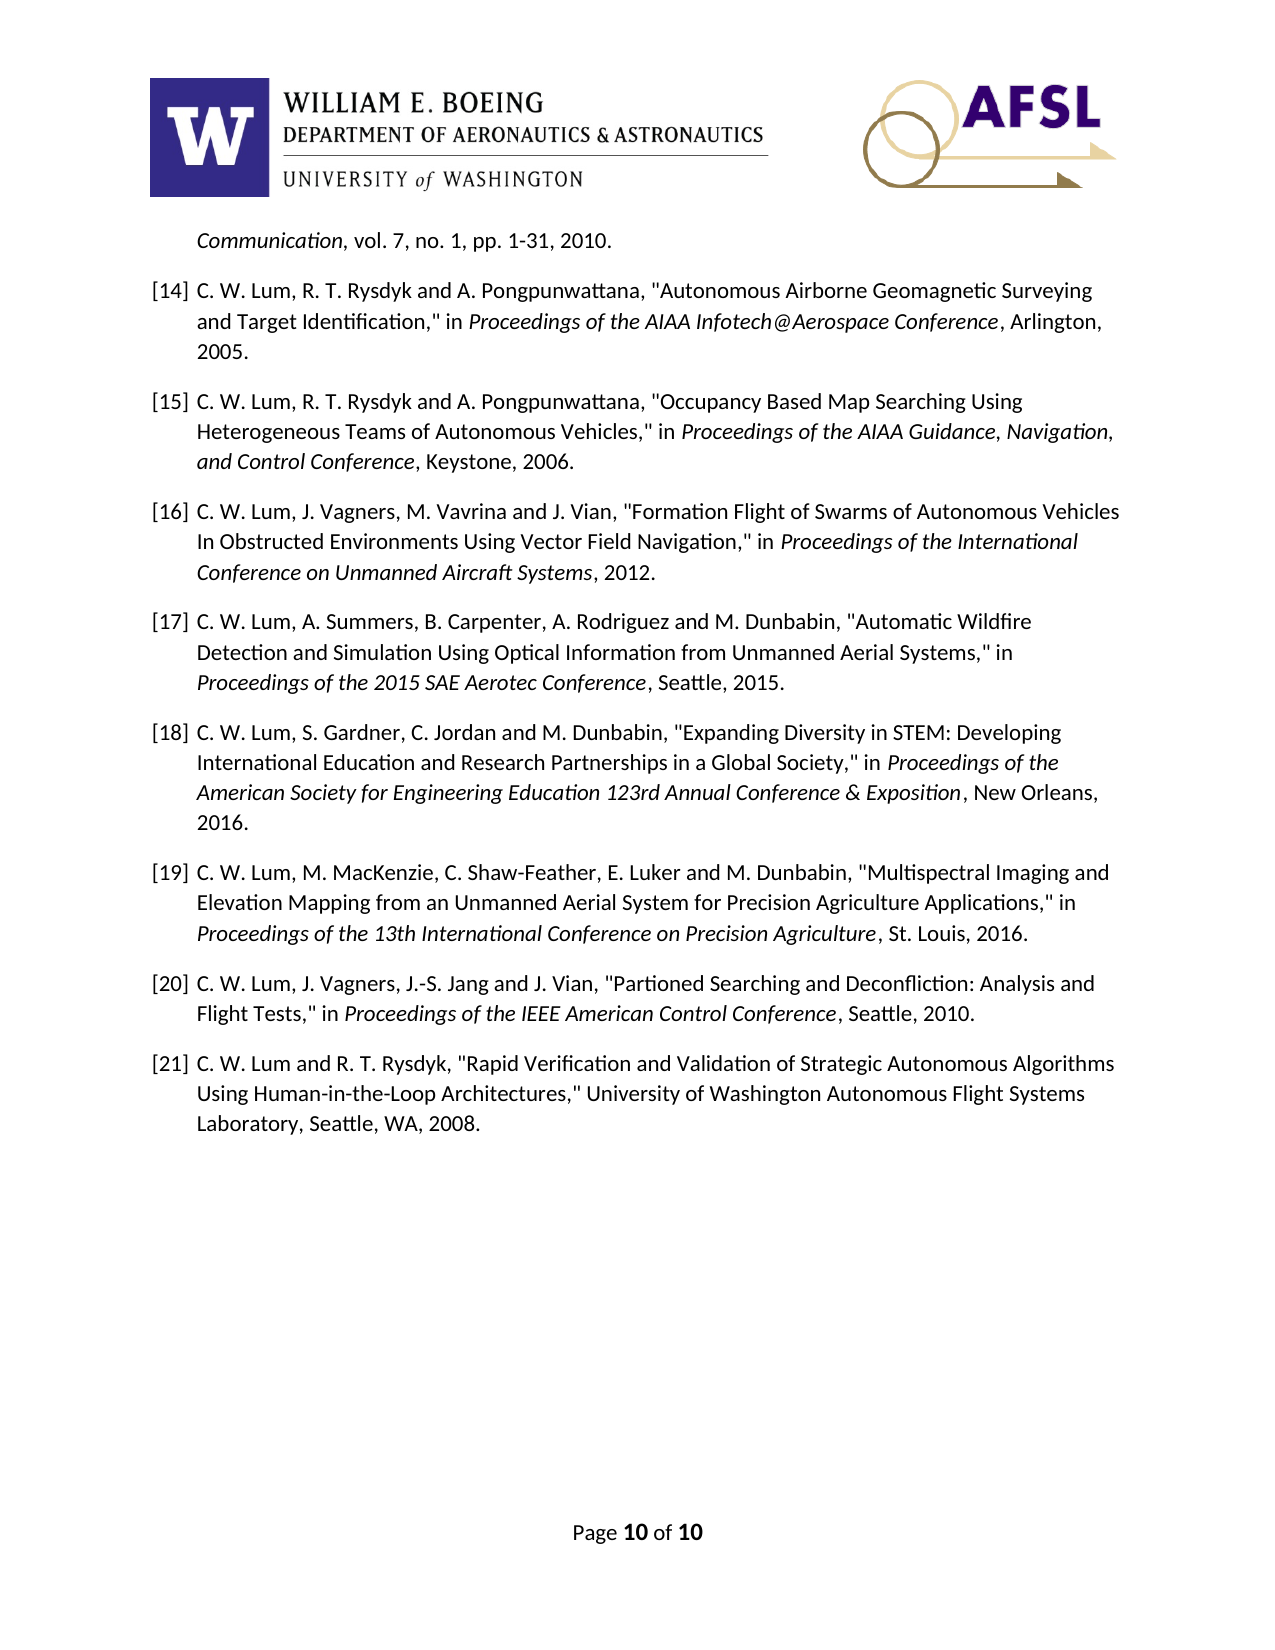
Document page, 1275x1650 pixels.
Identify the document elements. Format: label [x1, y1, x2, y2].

picture [150, 78, 769, 197]
picture [859, 75, 1125, 197]
